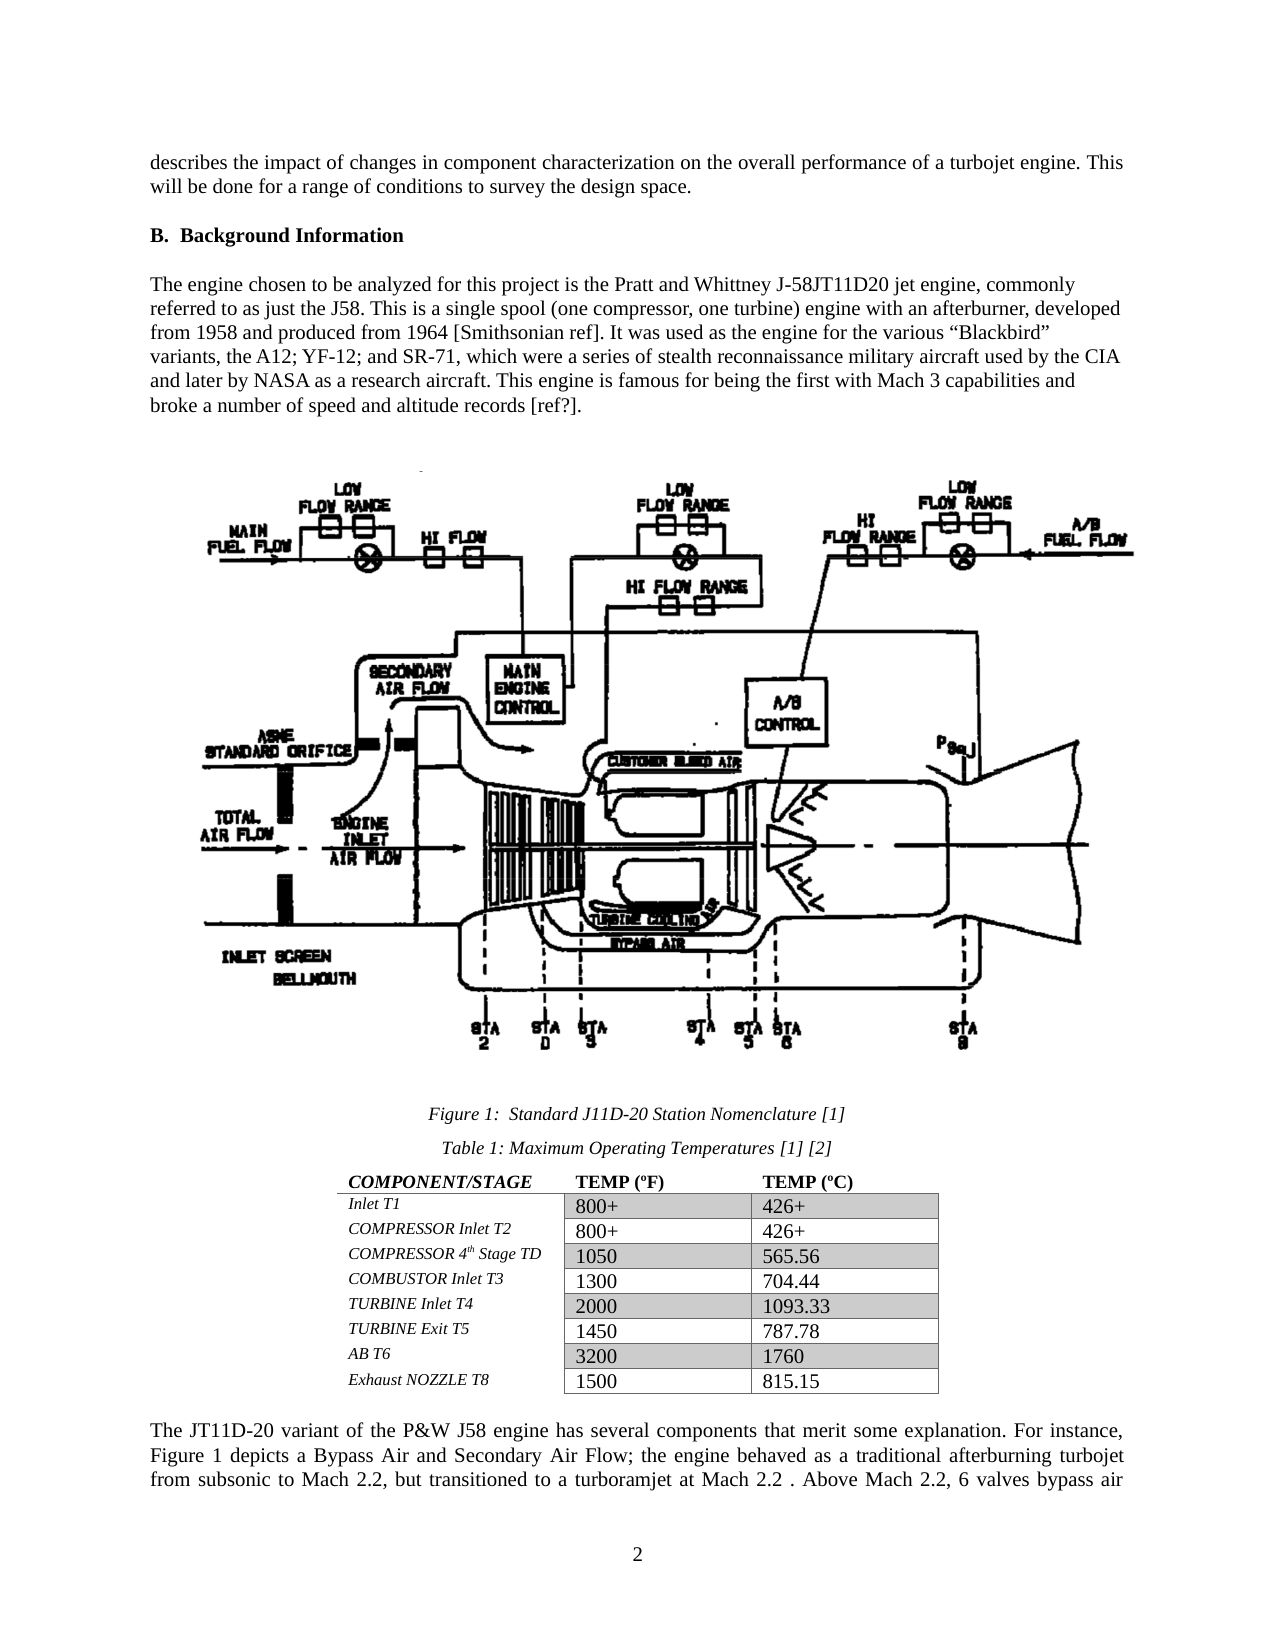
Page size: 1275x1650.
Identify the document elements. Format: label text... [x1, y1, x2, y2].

table_cell 1050 [565, 1244, 751, 1268]
table_cell 426+ [752, 1194, 938, 1218]
table_cell COMPRESSOR 4th Stage TD [337, 1243, 564, 1268]
table_cell 1450 [565, 1319, 751, 1343]
table_cell 1300 [565, 1269, 751, 1293]
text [150, 1418, 1125, 1491]
table_cell Inlet T1 [337, 1194, 564, 1218]
table_cell TURBINE Inlet T4 [337, 1293, 564, 1318]
table_cell 2000 [565, 1294, 751, 1318]
text Table 1: Maximum Operating Temperatures [150, 1137, 1125, 1158]
picture [180, 471, 1155, 1067]
table_cell COMPRESSOR Inlet T2 [337, 1218, 564, 1243]
text Figure 1: Standard J11D-20 Station Nomenclature [150, 1103, 1125, 1124]
text The engine chosen to be analyzed for this project is the Pratt and Whittney J-58JT11D20 jet engine, commonly referred to as just the J58. This is a single spool (one compressor, one turbine) engine with an afterburner, developed from 1958 and produced from 1964 [Smithsonian ref]. It was used as the engine for the various “Blackbird” variants, the A12; YF-12; and SR-71, which were a series of stealth reconnaissance military aircraft used by the CIA and later by NASA as a research aircraft. This engine is famous for being the first with Mach 3 capabilities and broke a number of speed and altitude records [ref?]. [150, 272, 1125, 417]
table_cell 1500 [565, 1369, 751, 1393]
table_cell 3200 [565, 1344, 751, 1368]
table_cell AB T6 [337, 1343, 564, 1368]
table_cell Exhaust NOZZLE T8 [337, 1368, 564, 1393]
table_cell 800+ [565, 1194, 751, 1218]
table_cell 565.56 [752, 1244, 938, 1268]
table_cell 426+ [752, 1219, 938, 1243]
table_cell 1760 [752, 1344, 938, 1368]
table_cell 815.15 [752, 1369, 938, 1393]
table_header COMPONENT/STAGE [337, 1171, 564, 1192]
table_cell 800+ [565, 1219, 751, 1243]
table_cell TURBINE Exit T5 [337, 1318, 564, 1343]
table_header TEMP (ºC) [751, 1171, 938, 1192]
table_cell COMBUSTOR Inlet T3 [337, 1268, 564, 1293]
table_cell 787.78 [752, 1319, 938, 1343]
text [150, 150, 1125, 198]
table_header TEMP (ºF) [564, 1171, 751, 1192]
subtitle Background Information [150, 223, 1125, 247]
table_cell 1093.33 [752, 1294, 938, 1318]
table_cell 704.44 [752, 1269, 938, 1293]
